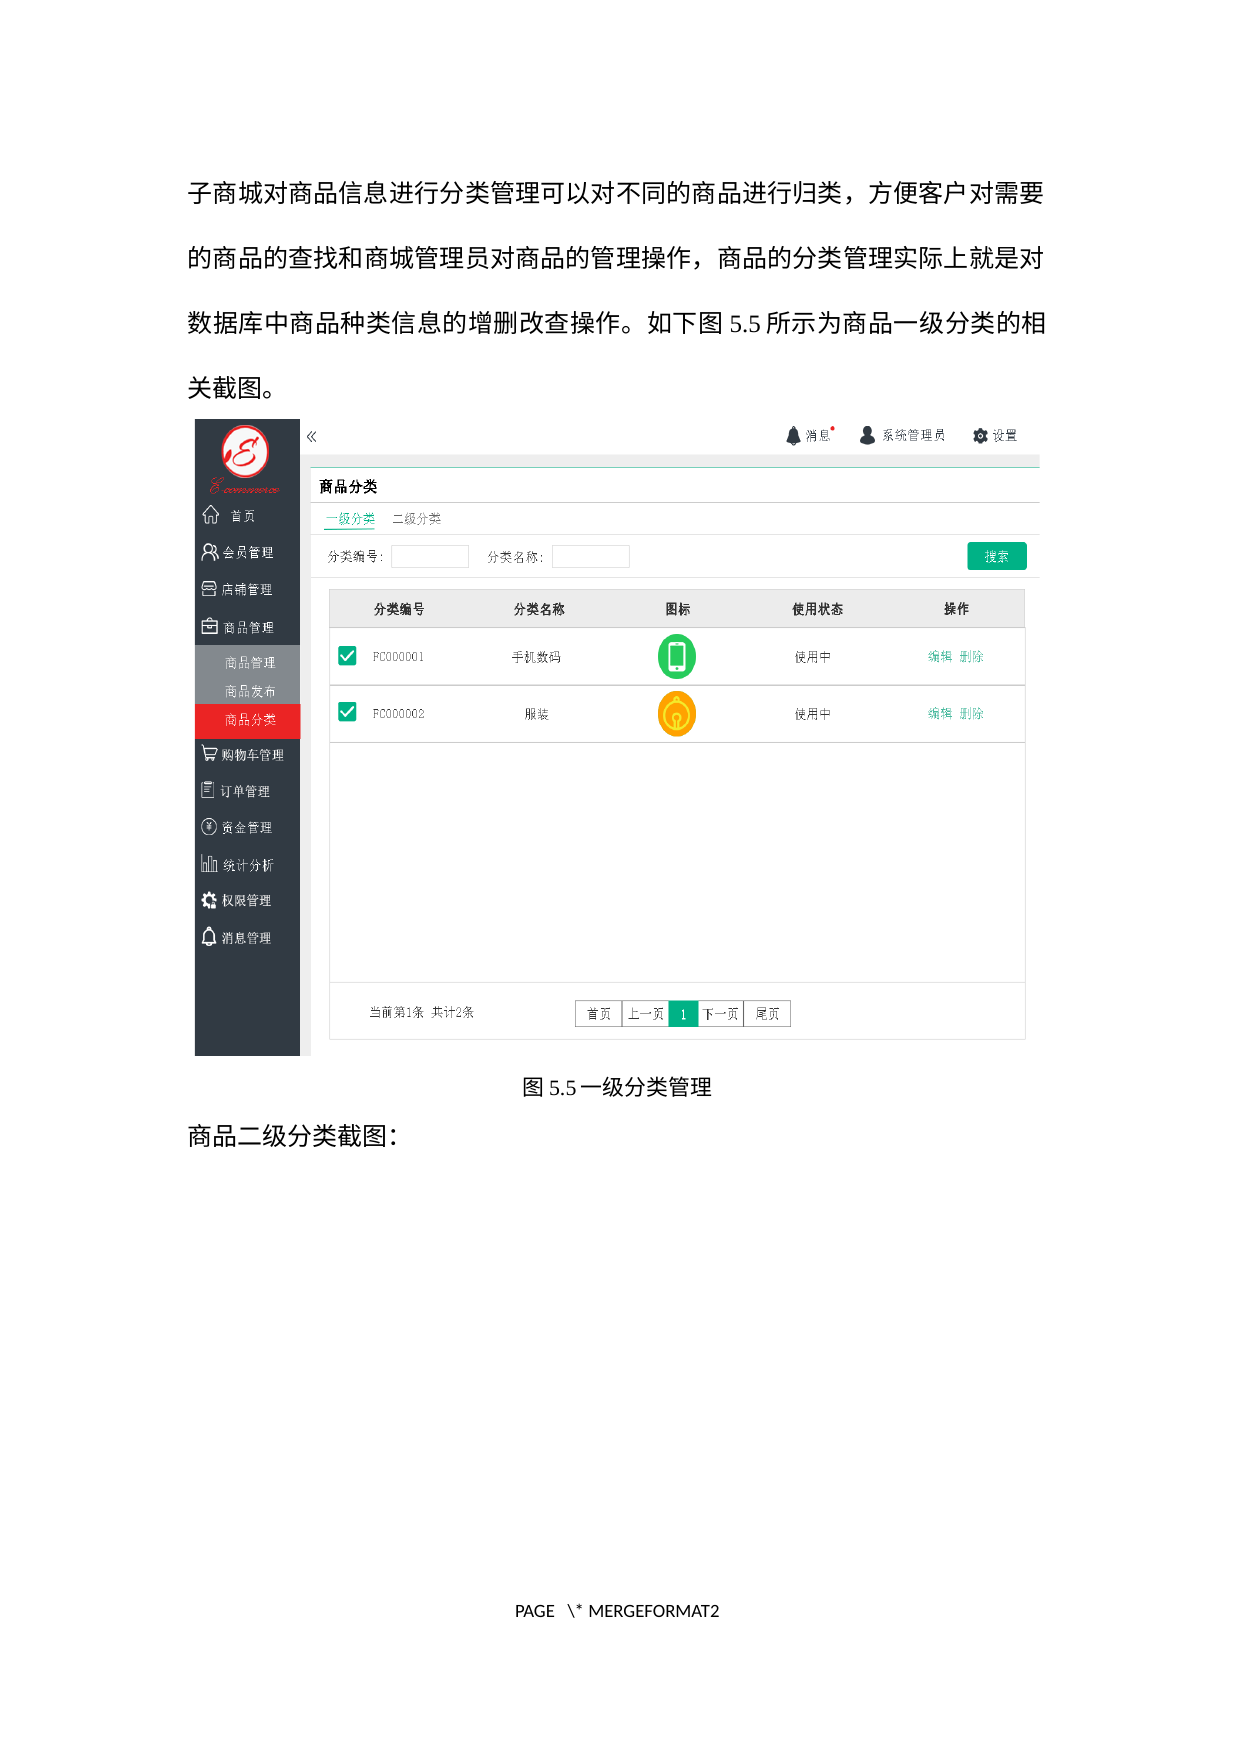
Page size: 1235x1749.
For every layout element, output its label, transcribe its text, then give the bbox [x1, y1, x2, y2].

text 图5.5一级分类管理 [187, 1069, 1047, 1102]
text 商品二级分类截图： [187, 1102, 1047, 1167]
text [187, 159, 1047, 419]
picture [194, 419, 1040, 1056]
